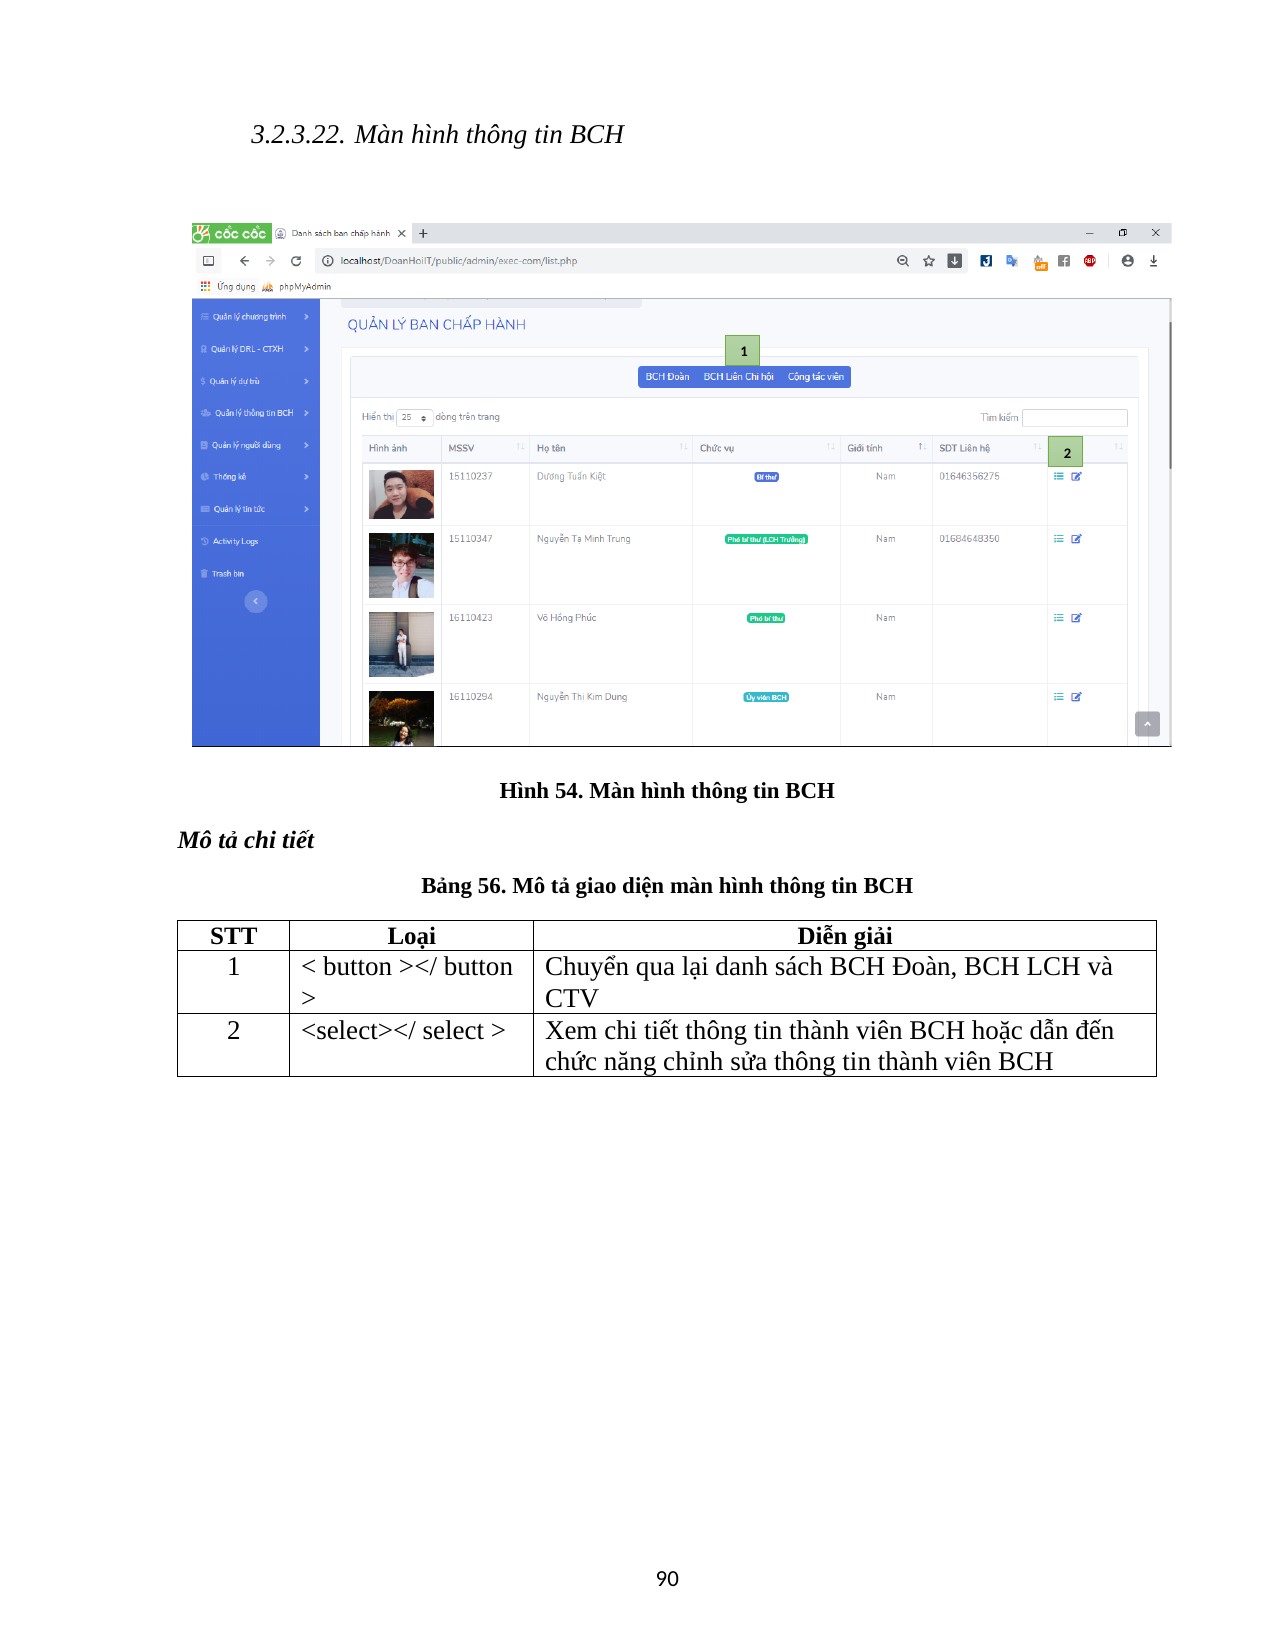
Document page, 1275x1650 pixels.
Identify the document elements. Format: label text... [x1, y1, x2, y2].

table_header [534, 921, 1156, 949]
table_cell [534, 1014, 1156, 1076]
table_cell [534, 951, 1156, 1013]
text Hình 54. Màn hình thông tin BCH [177, 778, 1157, 804]
text Mô tả chi tiết [177, 825, 1157, 853]
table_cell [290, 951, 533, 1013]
text Bảng 56. Mô tả giao diện màn hình thông tin BCH [177, 872, 1157, 899]
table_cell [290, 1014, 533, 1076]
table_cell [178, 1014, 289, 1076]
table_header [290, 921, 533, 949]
list Màn hình thông tin BCH [251, 118, 1157, 149]
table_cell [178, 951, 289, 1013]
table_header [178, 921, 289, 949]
picture [192, 223, 1172, 747]
